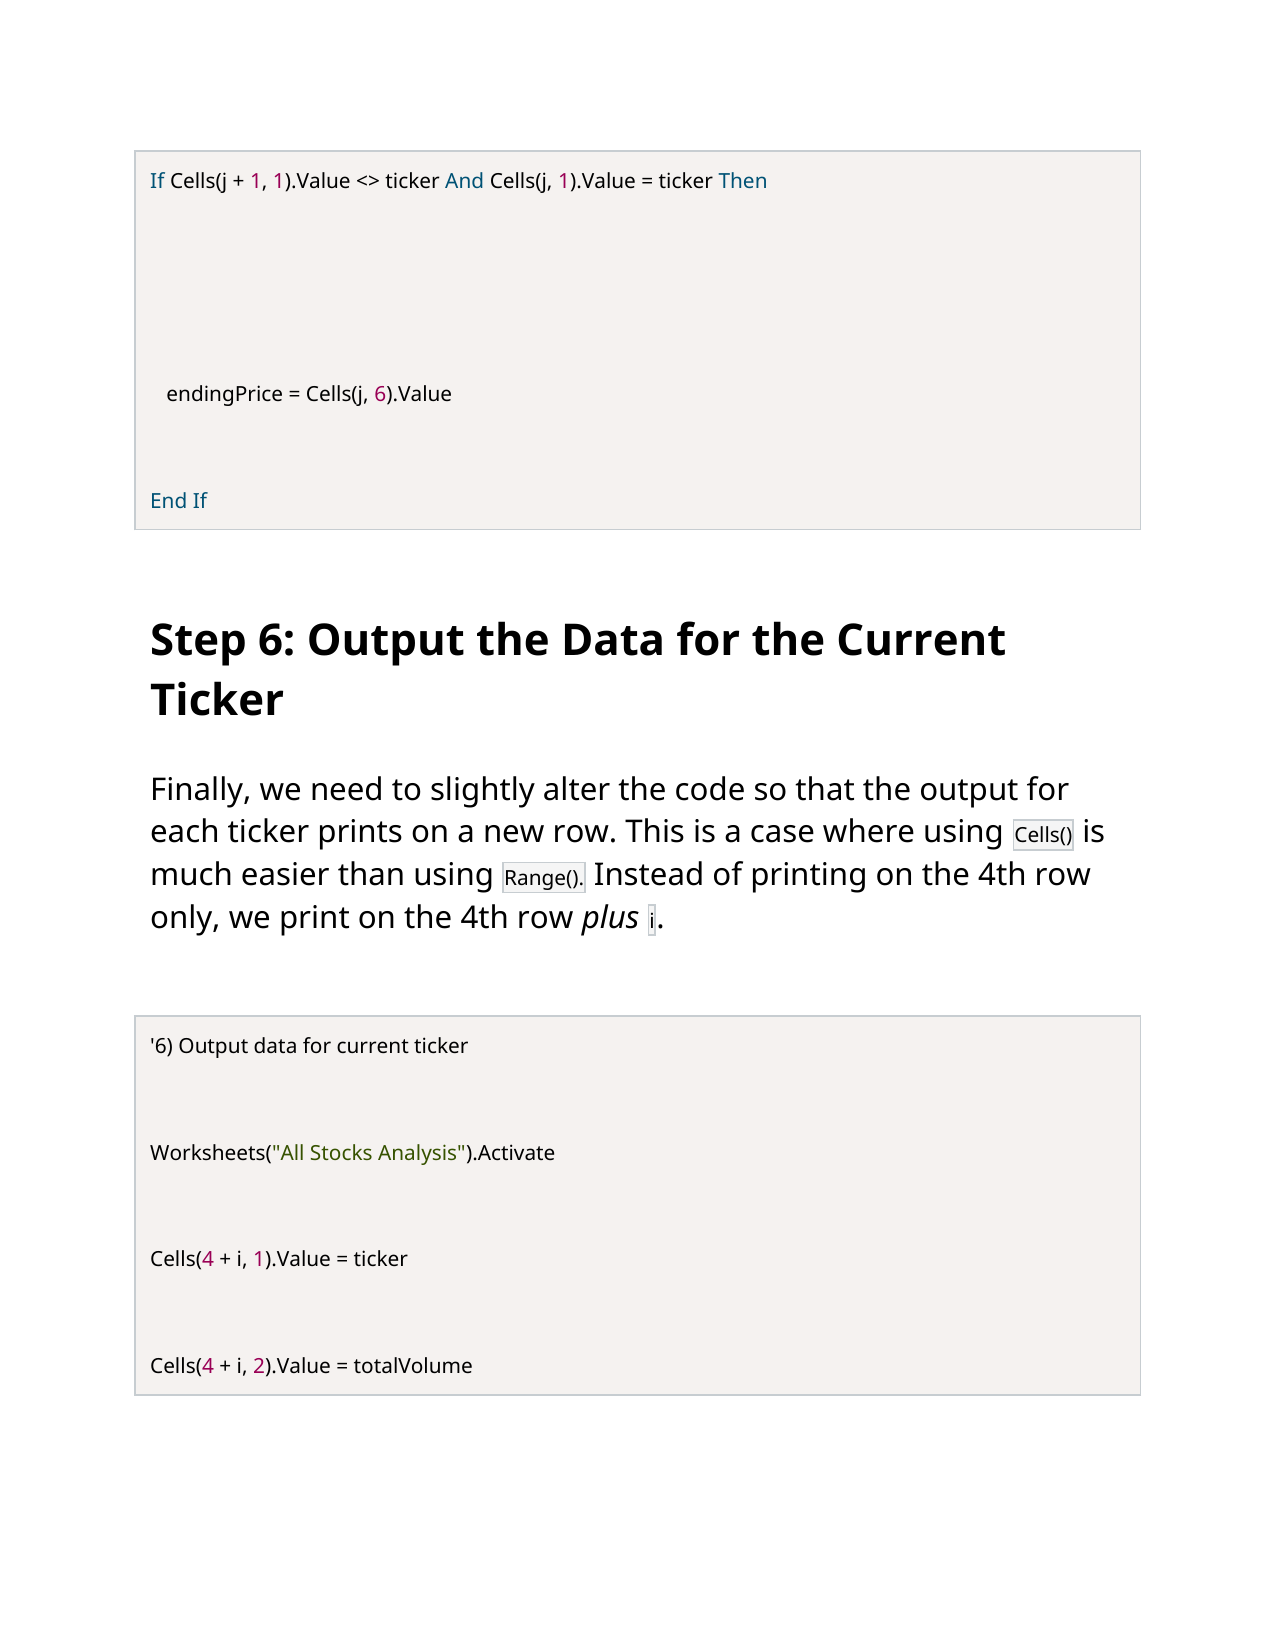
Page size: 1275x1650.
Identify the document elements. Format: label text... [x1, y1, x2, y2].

text If Cells(j + 1, 1).Value <> ticker And Cells(j, 1).Value = ticker Then [136, 152, 1140, 194]
text endingPrice = Cells(j, 6).Value [136, 363, 1140, 408]
text Worksheets("All Stocks Analysis").Activate [136, 1122, 1140, 1166]
text Finally, we need to slightly alter the code so that the output for each ticker prints on a new row. This is a case where using Cells() is much easier than using Range(). Instead of printing on the 4th row only, we print on the 4th row plus i. [150, 767, 1125, 937]
text Cells(4 + i, 1).Value = ticker [136, 1228, 1140, 1273]
text Cells(4 + i, 2).Value = totalVolume [136, 1335, 1140, 1394]
text '6) Output data for current ticker [136, 1017, 1140, 1060]
text Step 6: Output the Data for the Current Ticker [150, 608, 1125, 728]
text End If [136, 470, 1140, 529]
